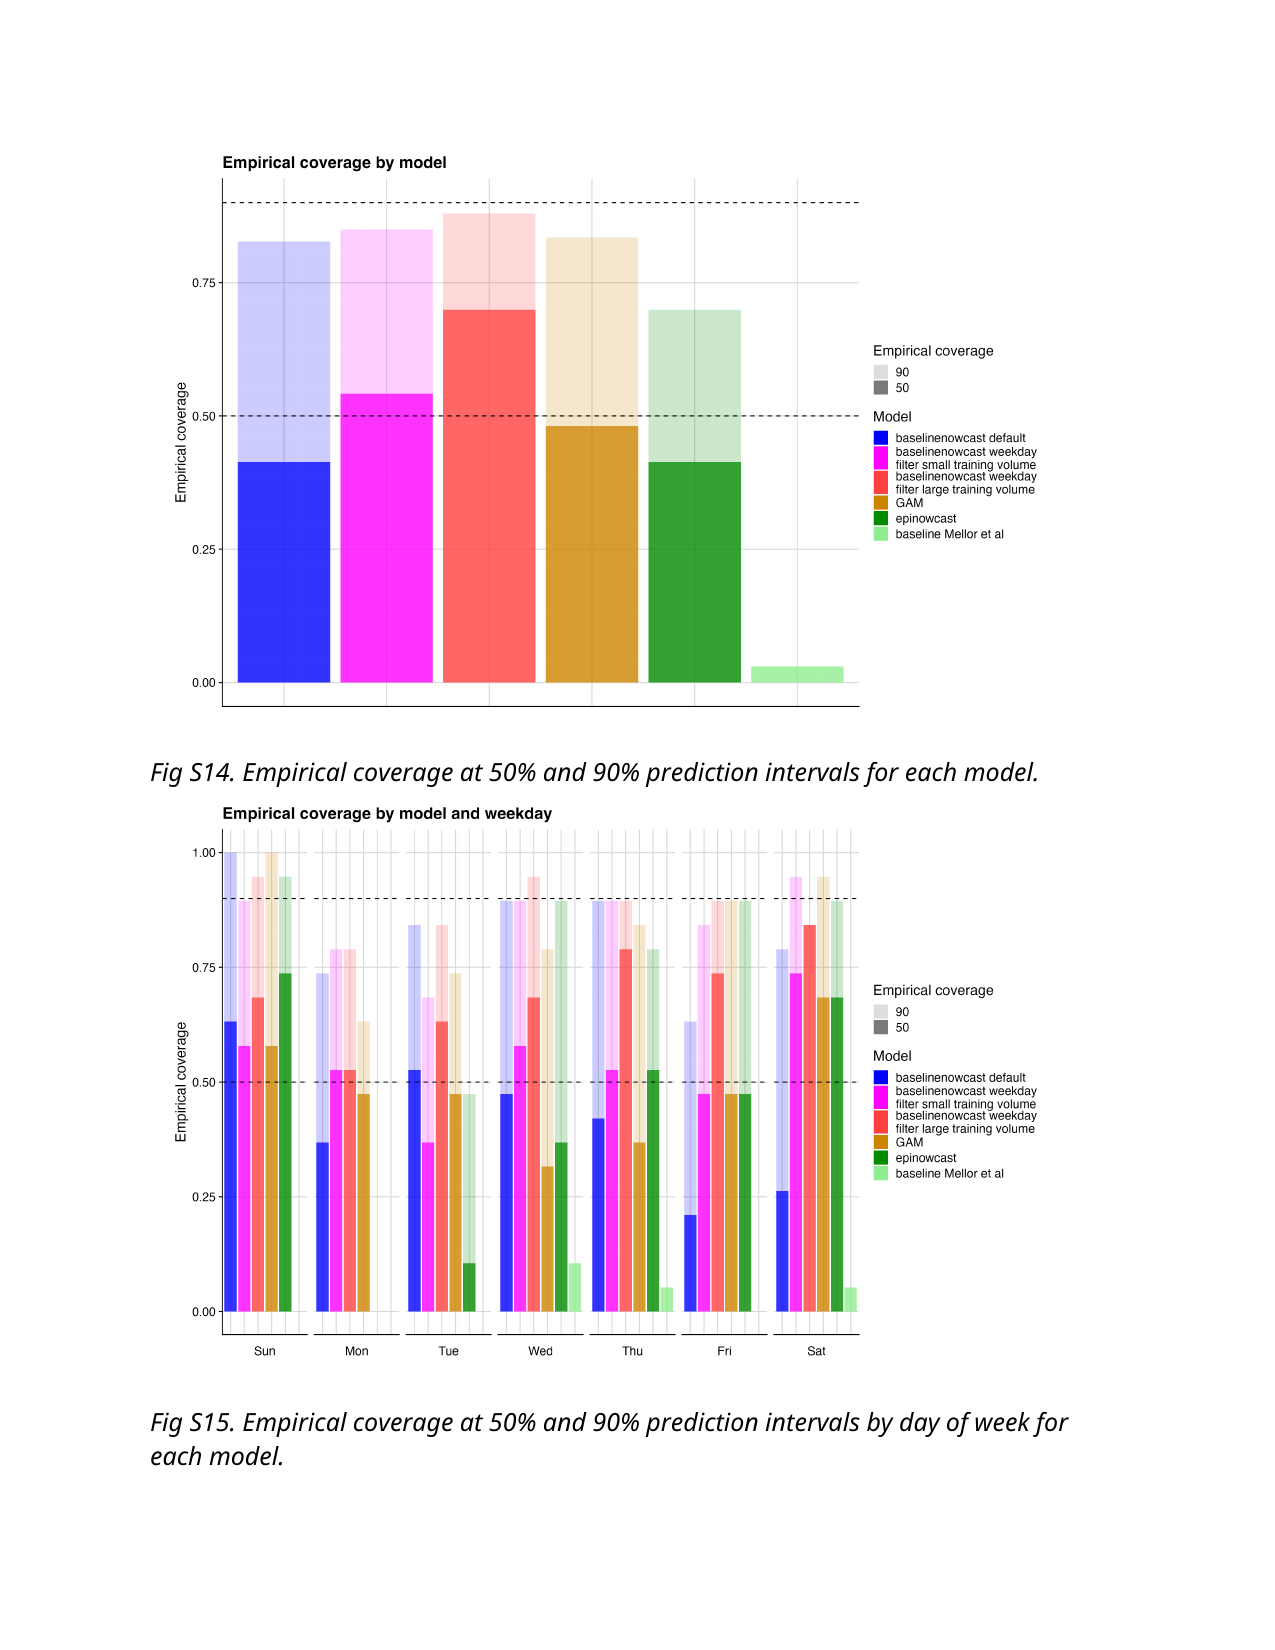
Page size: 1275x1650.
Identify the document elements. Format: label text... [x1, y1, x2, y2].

picture [168, 800, 1044, 1384]
text Fig S14. Empirical coverage at 50% and 90% prediction intervals for each model. [150, 754, 1125, 788]
picture [168, 150, 1044, 734]
text Fig S15. Empirical coverage at 50% and 90% prediction intervals by day of week for each model. [150, 1405, 1125, 1473]
